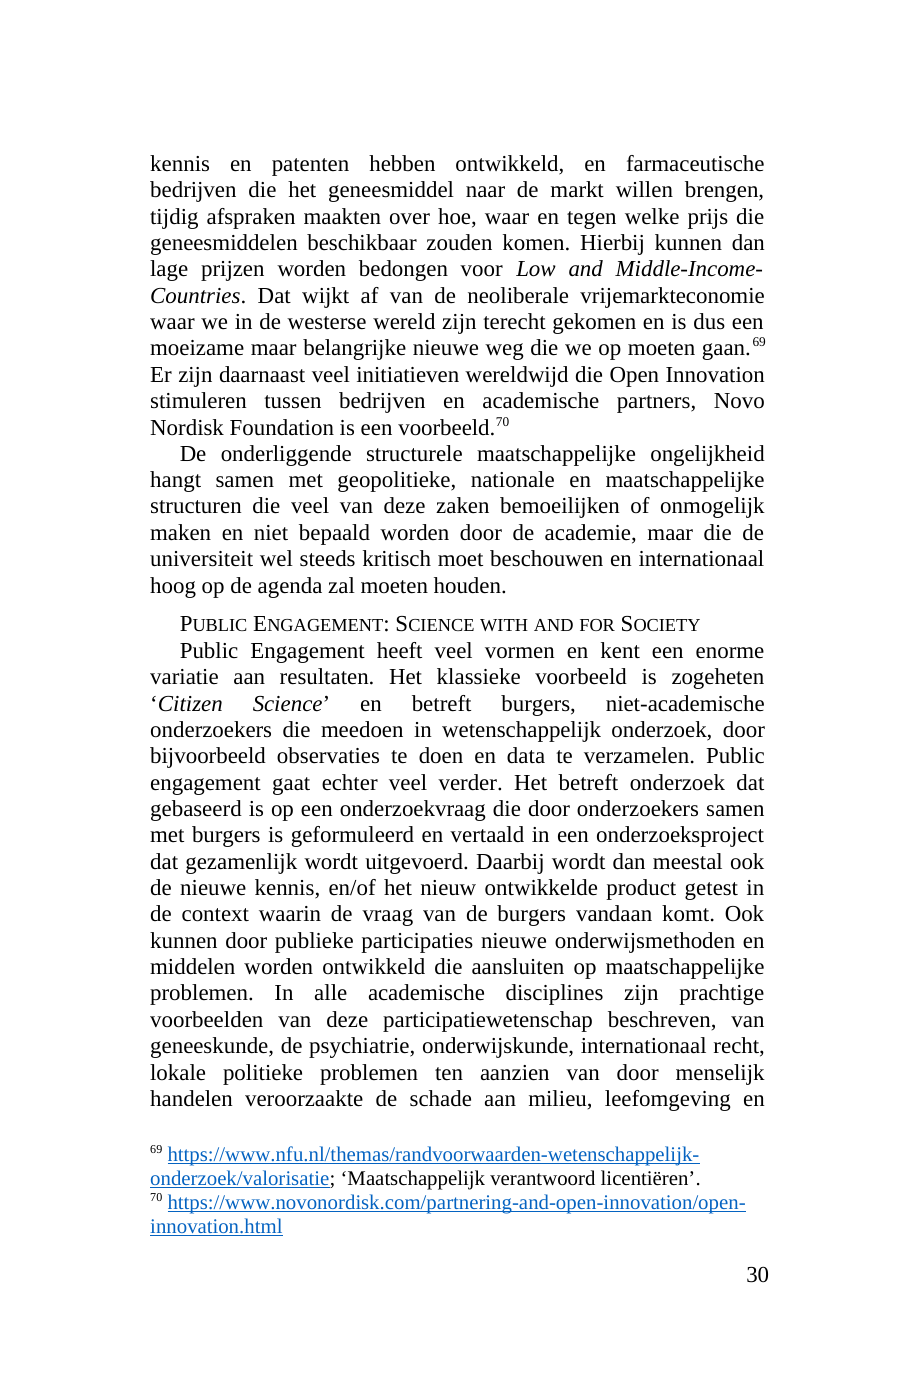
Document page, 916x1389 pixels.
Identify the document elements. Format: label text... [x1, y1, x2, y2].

subtitle Public Engagement: Science with and for Society [179, 611, 766, 637]
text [150, 150, 766, 440]
text De onderliggende structurele maatschappelijke ongelijkheid hangt samen met geopolitieke, nationale en maatschappelijke structuren die veel van deze zaken bemoeilijken of onmogelijk maken en niet bepaald worden door de academie, maar die de universiteit wel steeds kritisch moet beschouwen en internationaal hoog op de agenda zal moeten houden. [150, 440, 766, 598]
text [150, 637, 766, 1111]
